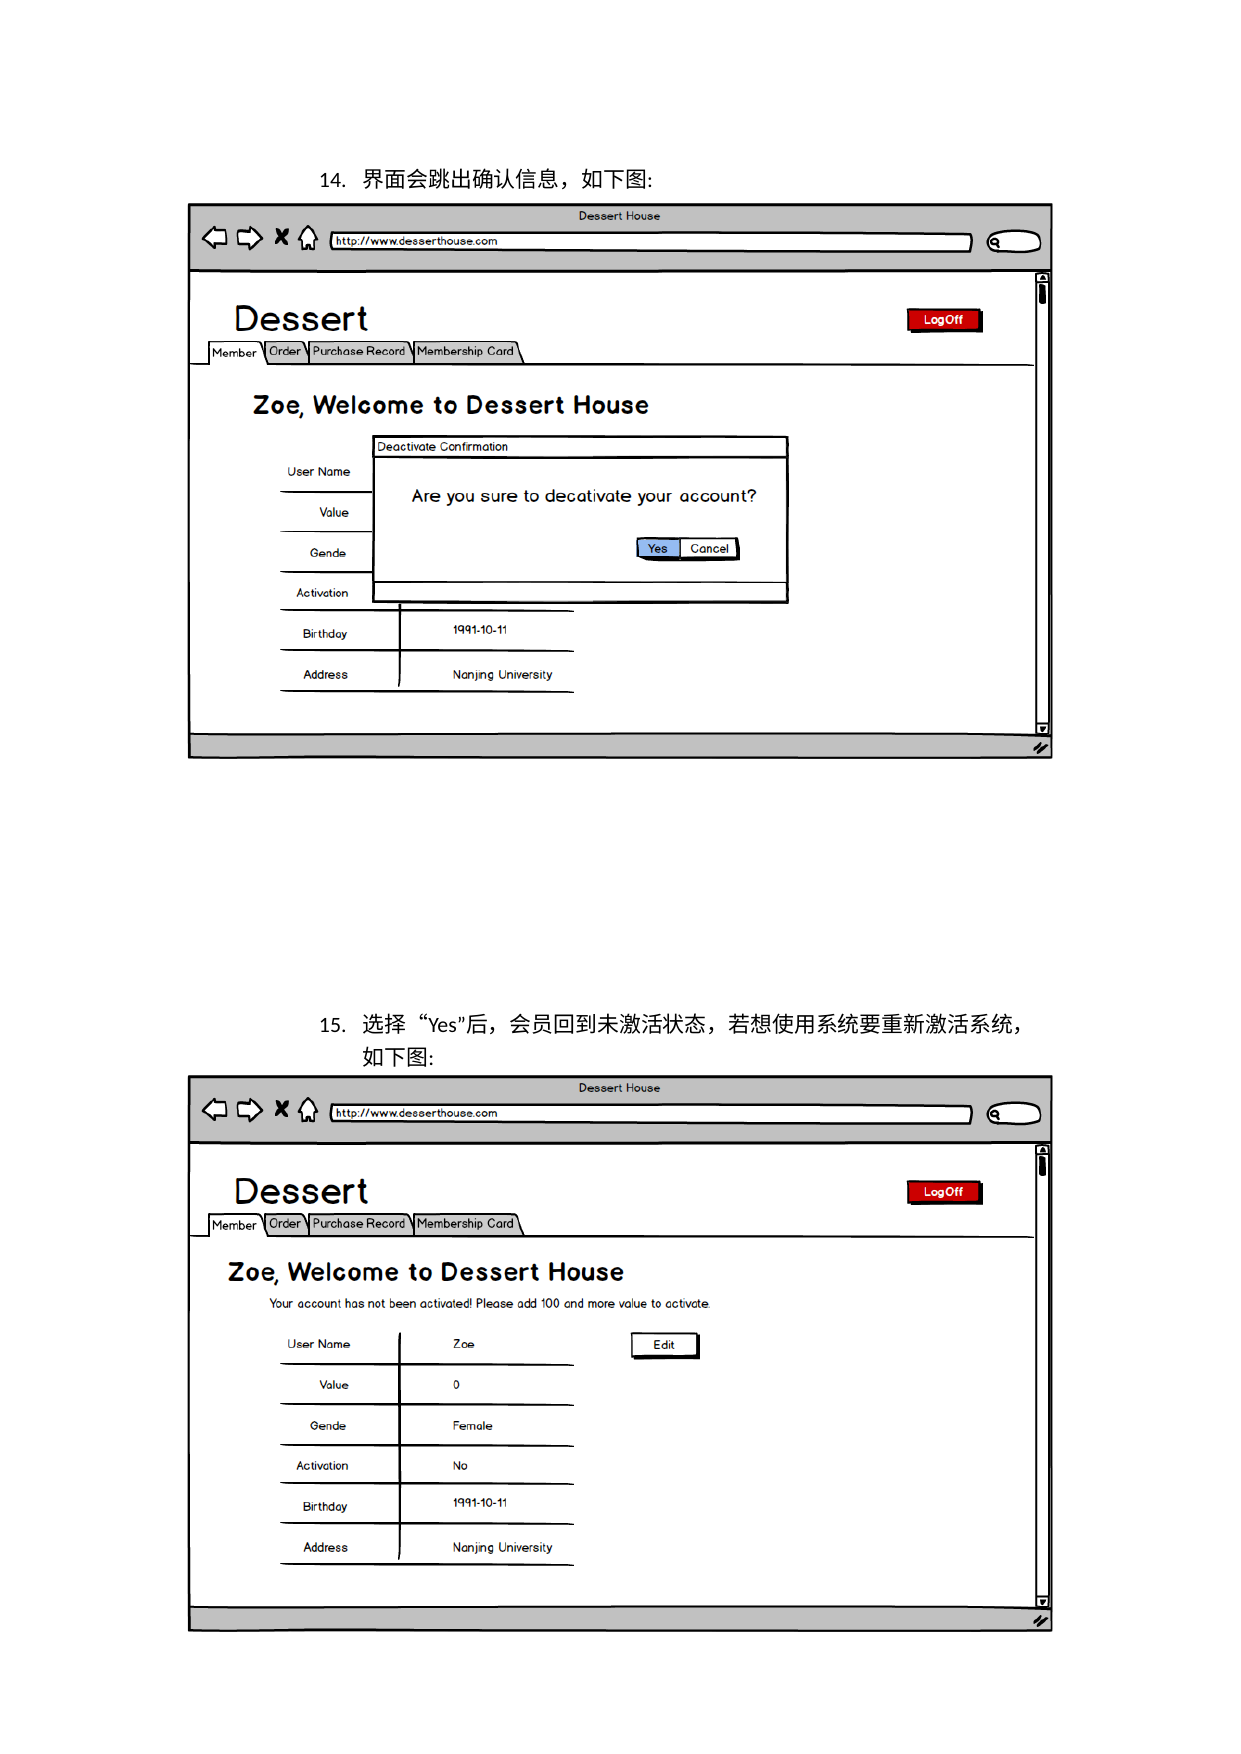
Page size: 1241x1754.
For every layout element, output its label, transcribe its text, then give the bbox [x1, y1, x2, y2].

picture [187, 203, 1053, 759]
list 选择“Yes”后，会员回到未激活状态，若想使用系统要重新激活系统，如下图: [319, 1007, 1053, 1072]
picture [187, 1075, 1053, 1632]
list 界面会跳出确认信息，如下图: [319, 162, 1053, 194]
